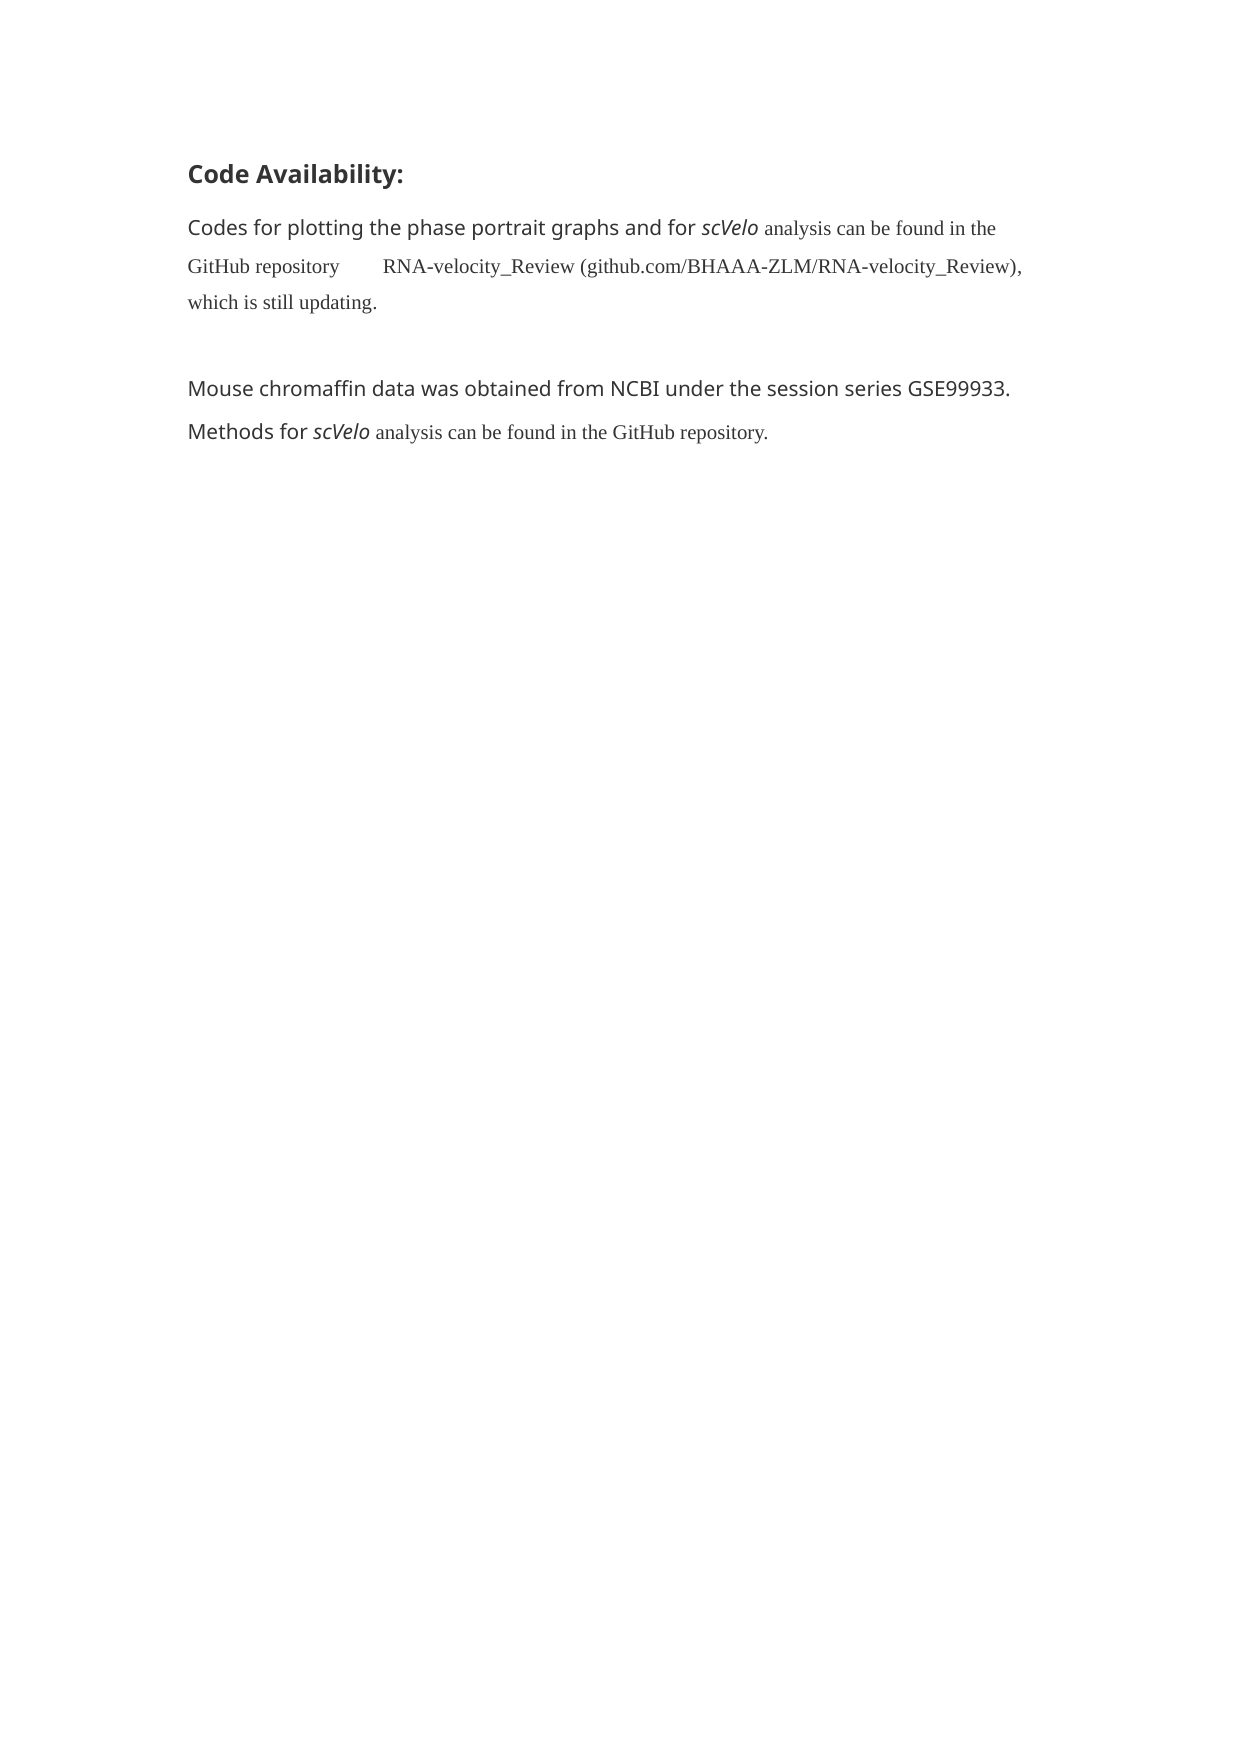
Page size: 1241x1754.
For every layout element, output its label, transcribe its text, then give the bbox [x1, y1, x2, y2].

text Code Availability: [187, 156, 1053, 190]
text Mouse chromaffin data was obtained from NCBI under the session series GSE99933. Methods for scVelo analysis can be found in the GitHub repository. [187, 374, 1053, 446]
text Codes for plotting the phase portrait graphs and for scVelo analysis can be found in the GitHub repository RNA-velocity_Review (github.com/BHAAA-ZLM/RNA-velocity_Review), which is still updating. [187, 213, 1053, 314]
